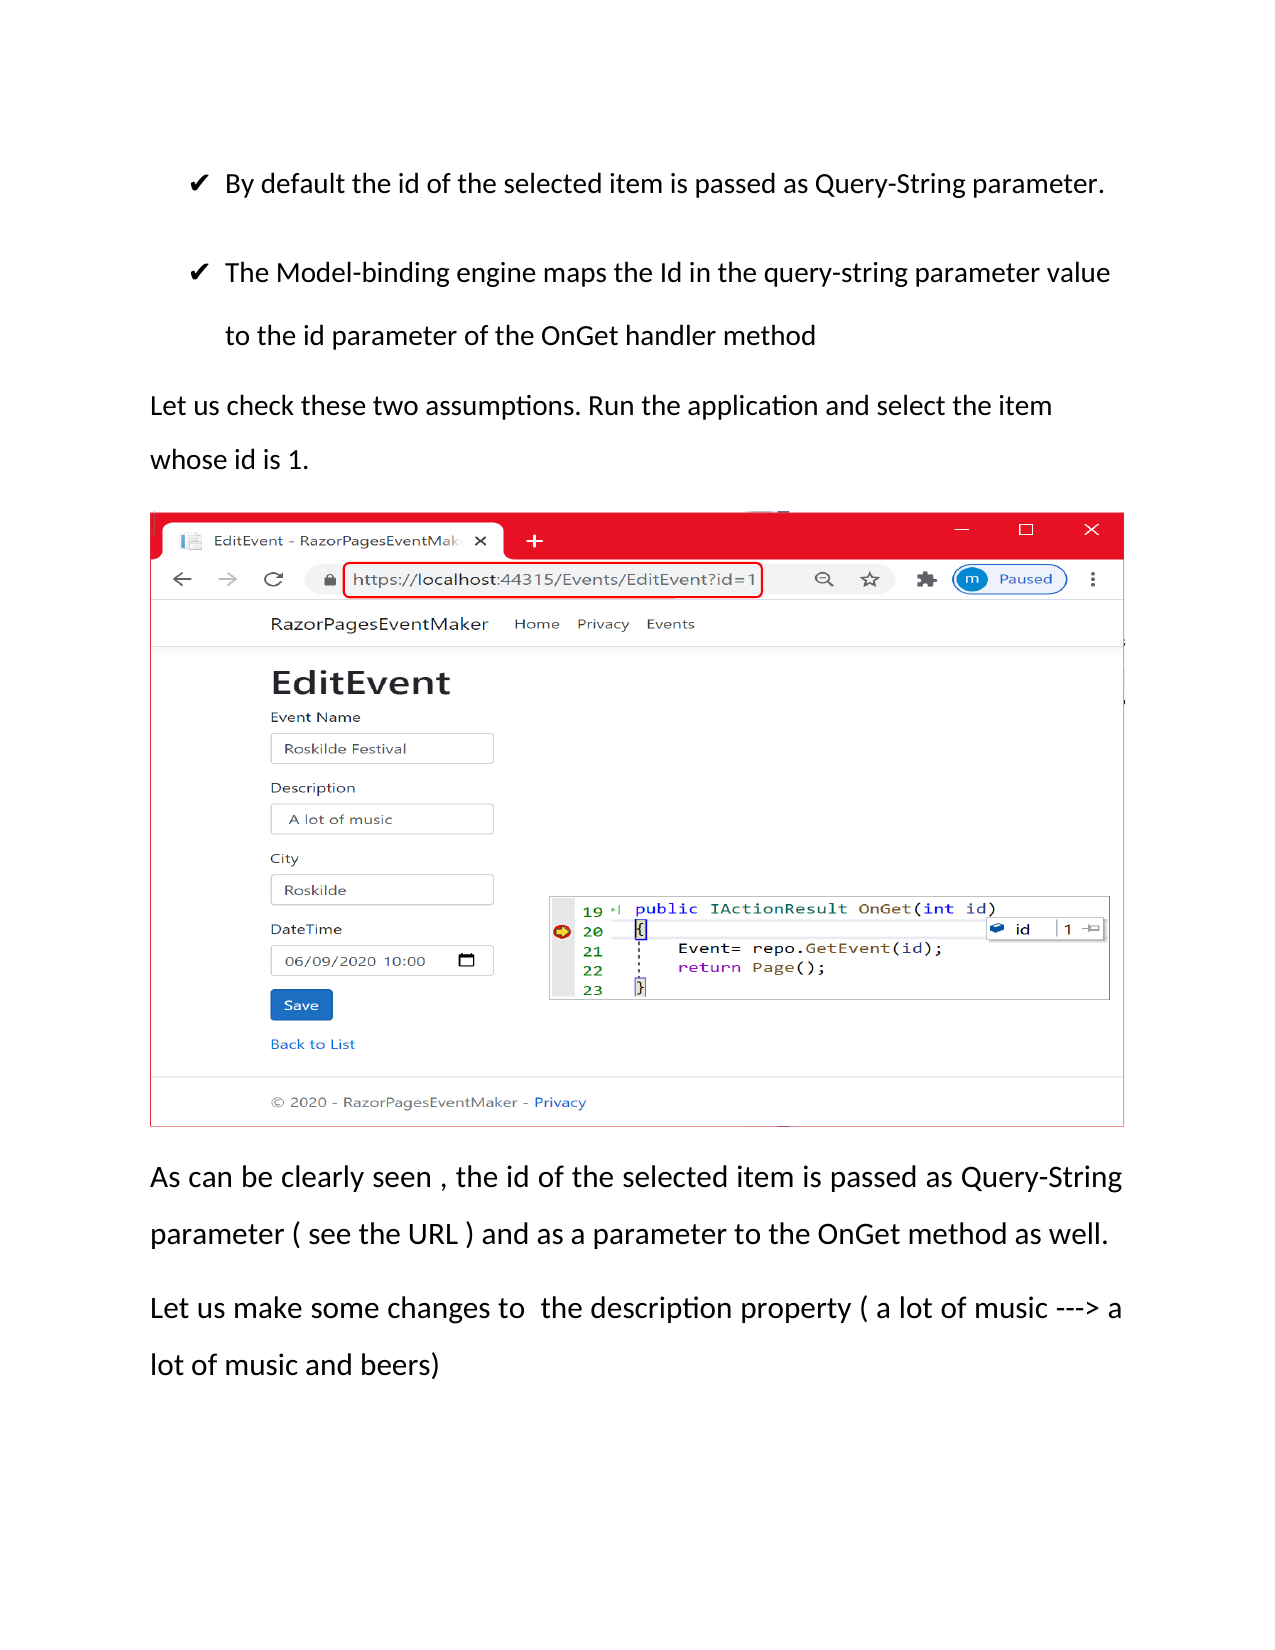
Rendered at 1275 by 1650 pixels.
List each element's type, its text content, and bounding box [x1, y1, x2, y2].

picture [150, 511, 1126, 1127]
list The Model-binding engine maps the Id in the query-string parameter value to the id parameter of the OnGet handler method [187, 240, 1125, 353]
list By default the id of the selected item is passed as Query-String parameter. [187, 150, 1125, 210]
text As can be clearly seen , the id of the selected item is passed as Query-String parameter ( see the URL ) and as a parameter to the OnGet method as well. [150, 1157, 1125, 1252]
text Let us make some changes to the description property ( a lot of music ---> a lot of music and beers) [150, 1288, 1125, 1383]
text Let us check these two assumptions. Run the application and select the item whose id is 1. [150, 387, 1125, 476]
